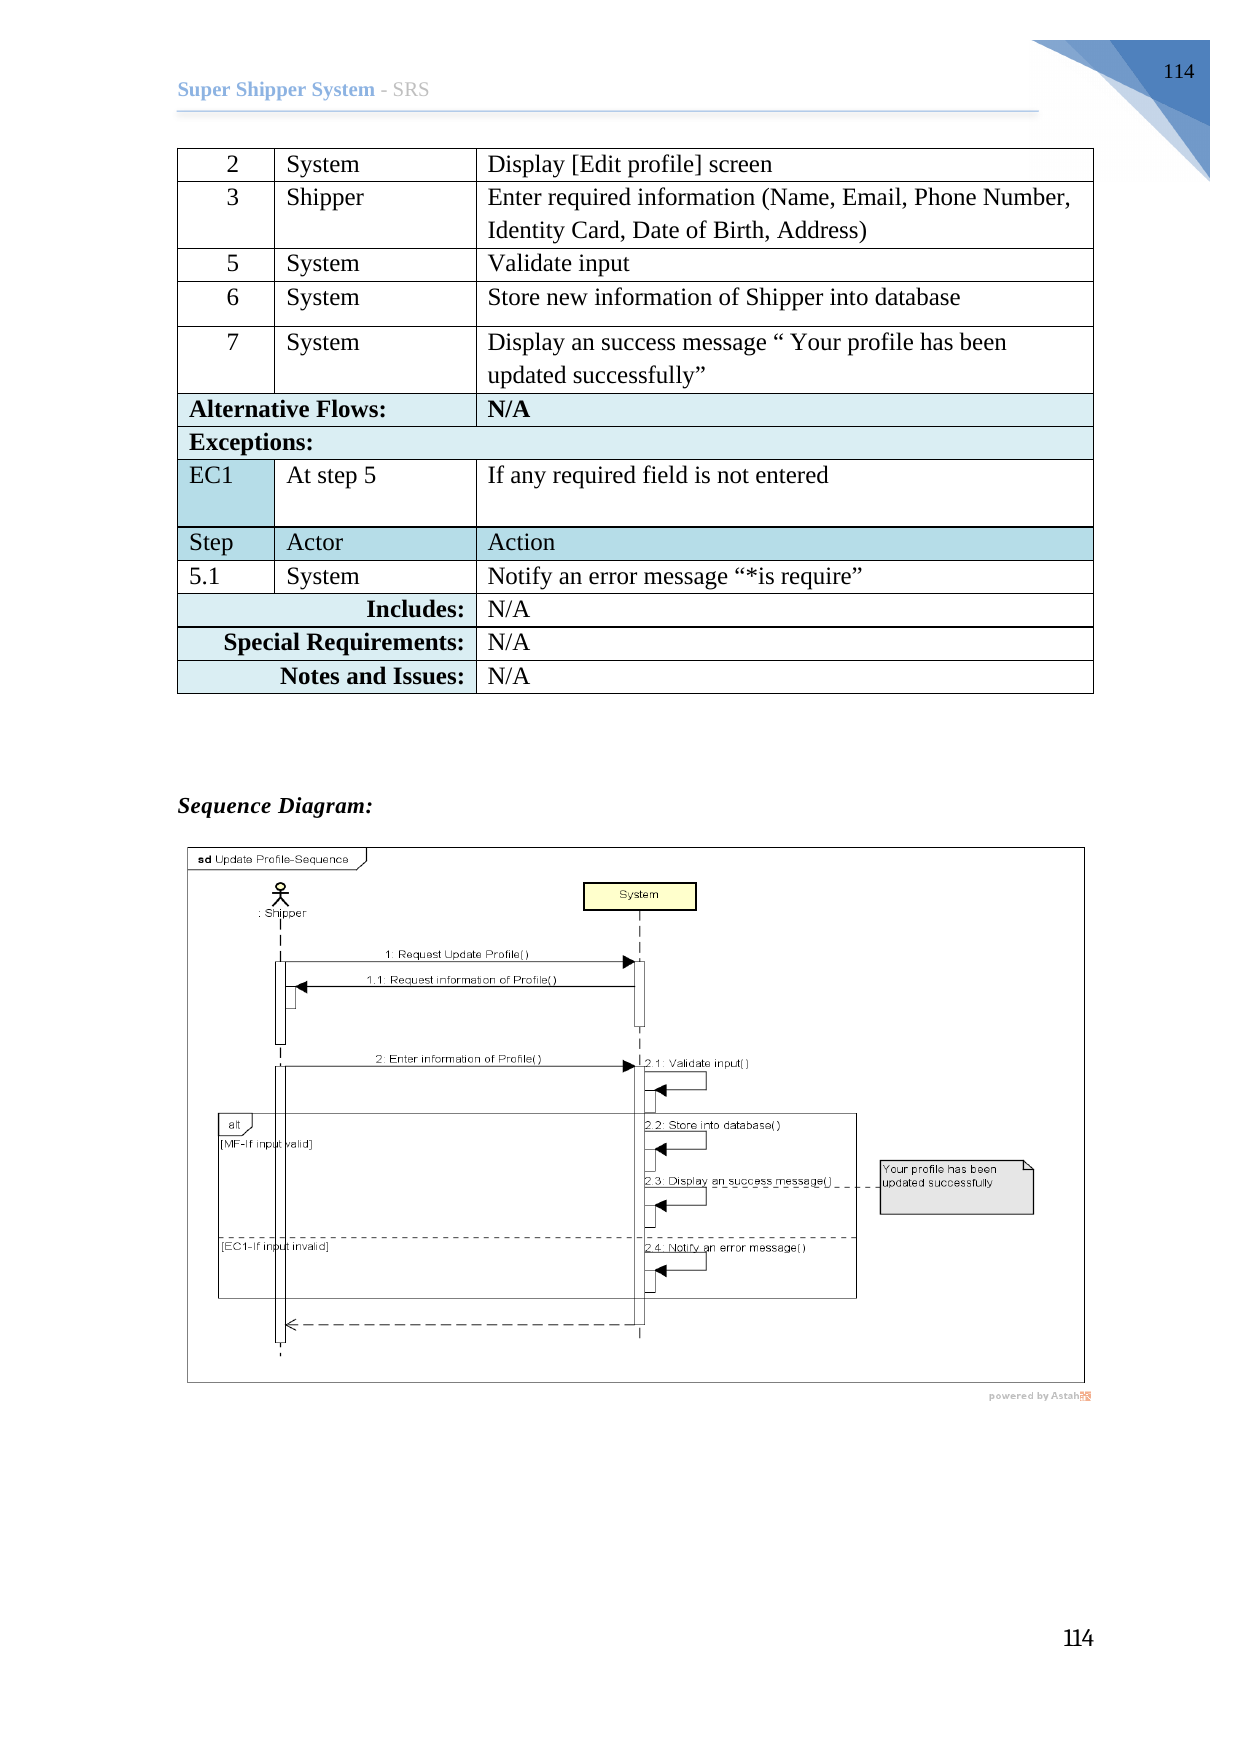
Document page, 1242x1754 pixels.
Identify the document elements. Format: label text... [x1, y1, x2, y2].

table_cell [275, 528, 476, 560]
text Sequence Diagram: [177, 792, 1094, 818]
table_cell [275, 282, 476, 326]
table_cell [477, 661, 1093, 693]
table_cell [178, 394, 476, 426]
picture [1029, 40, 1210, 182]
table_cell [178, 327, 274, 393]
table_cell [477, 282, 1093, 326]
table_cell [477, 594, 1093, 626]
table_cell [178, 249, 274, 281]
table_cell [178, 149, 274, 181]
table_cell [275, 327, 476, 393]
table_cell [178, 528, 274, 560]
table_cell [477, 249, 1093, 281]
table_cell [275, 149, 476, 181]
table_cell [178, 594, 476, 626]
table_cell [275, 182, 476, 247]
picture [177, 838, 1094, 1404]
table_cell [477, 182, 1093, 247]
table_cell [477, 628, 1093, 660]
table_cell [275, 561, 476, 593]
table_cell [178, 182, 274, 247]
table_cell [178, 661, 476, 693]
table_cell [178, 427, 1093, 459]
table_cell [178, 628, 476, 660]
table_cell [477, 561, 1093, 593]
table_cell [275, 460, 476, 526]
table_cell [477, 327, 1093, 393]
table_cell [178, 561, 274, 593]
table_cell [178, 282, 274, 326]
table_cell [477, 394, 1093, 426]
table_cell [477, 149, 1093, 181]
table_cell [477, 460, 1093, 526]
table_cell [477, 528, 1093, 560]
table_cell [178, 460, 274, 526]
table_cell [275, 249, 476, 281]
